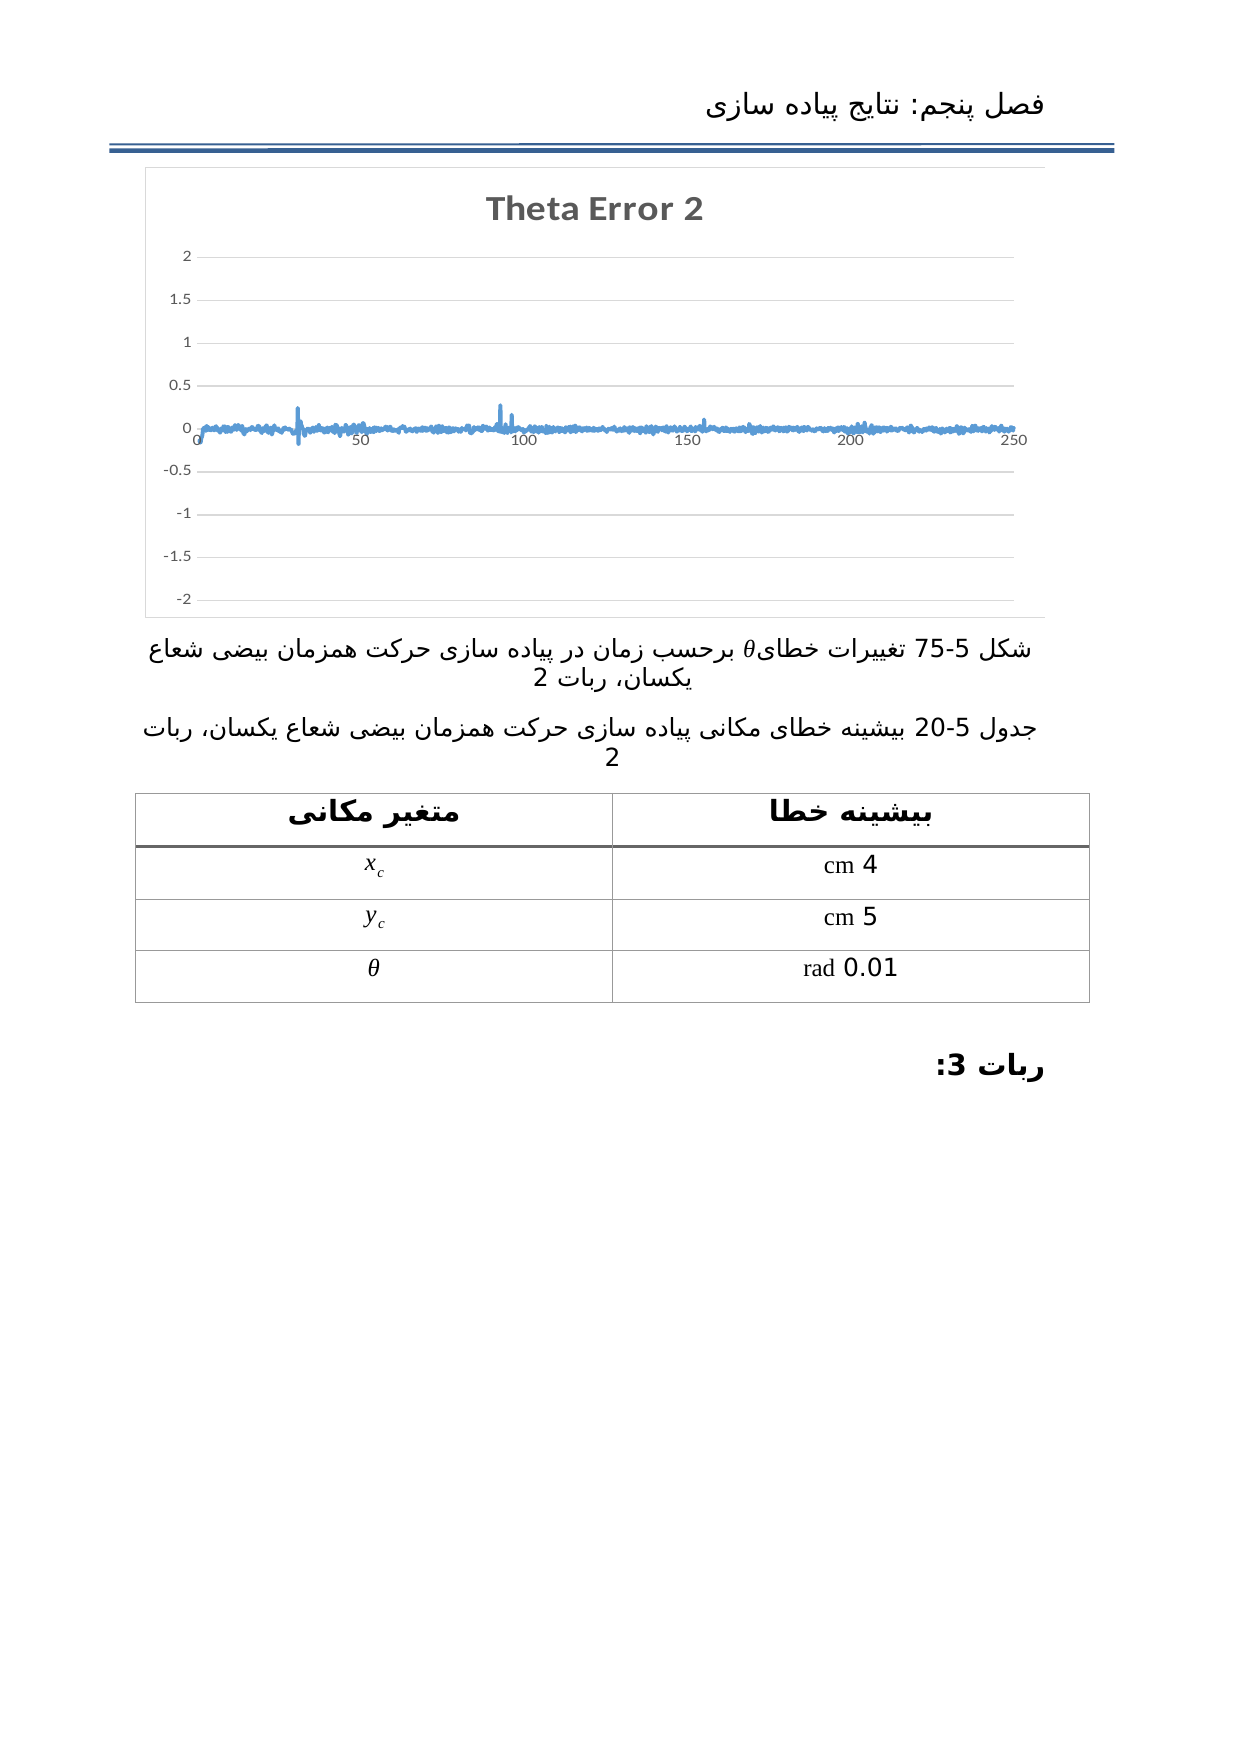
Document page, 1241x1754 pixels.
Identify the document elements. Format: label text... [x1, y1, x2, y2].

table_cell [136, 900, 612, 950]
table_cell [136, 951, 612, 1002]
table_cell 0.01 rad [613, 951, 1089, 1002]
table_cell [136, 848, 612, 898]
table_cell 5 cm [613, 900, 1089, 950]
text ربات 3: [135, 1048, 1090, 1082]
table_header بیشینه خطا [613, 794, 1089, 844]
table_cell 4 cm [613, 848, 1089, 898]
table_header متغیر مکانی [136, 794, 612, 844]
